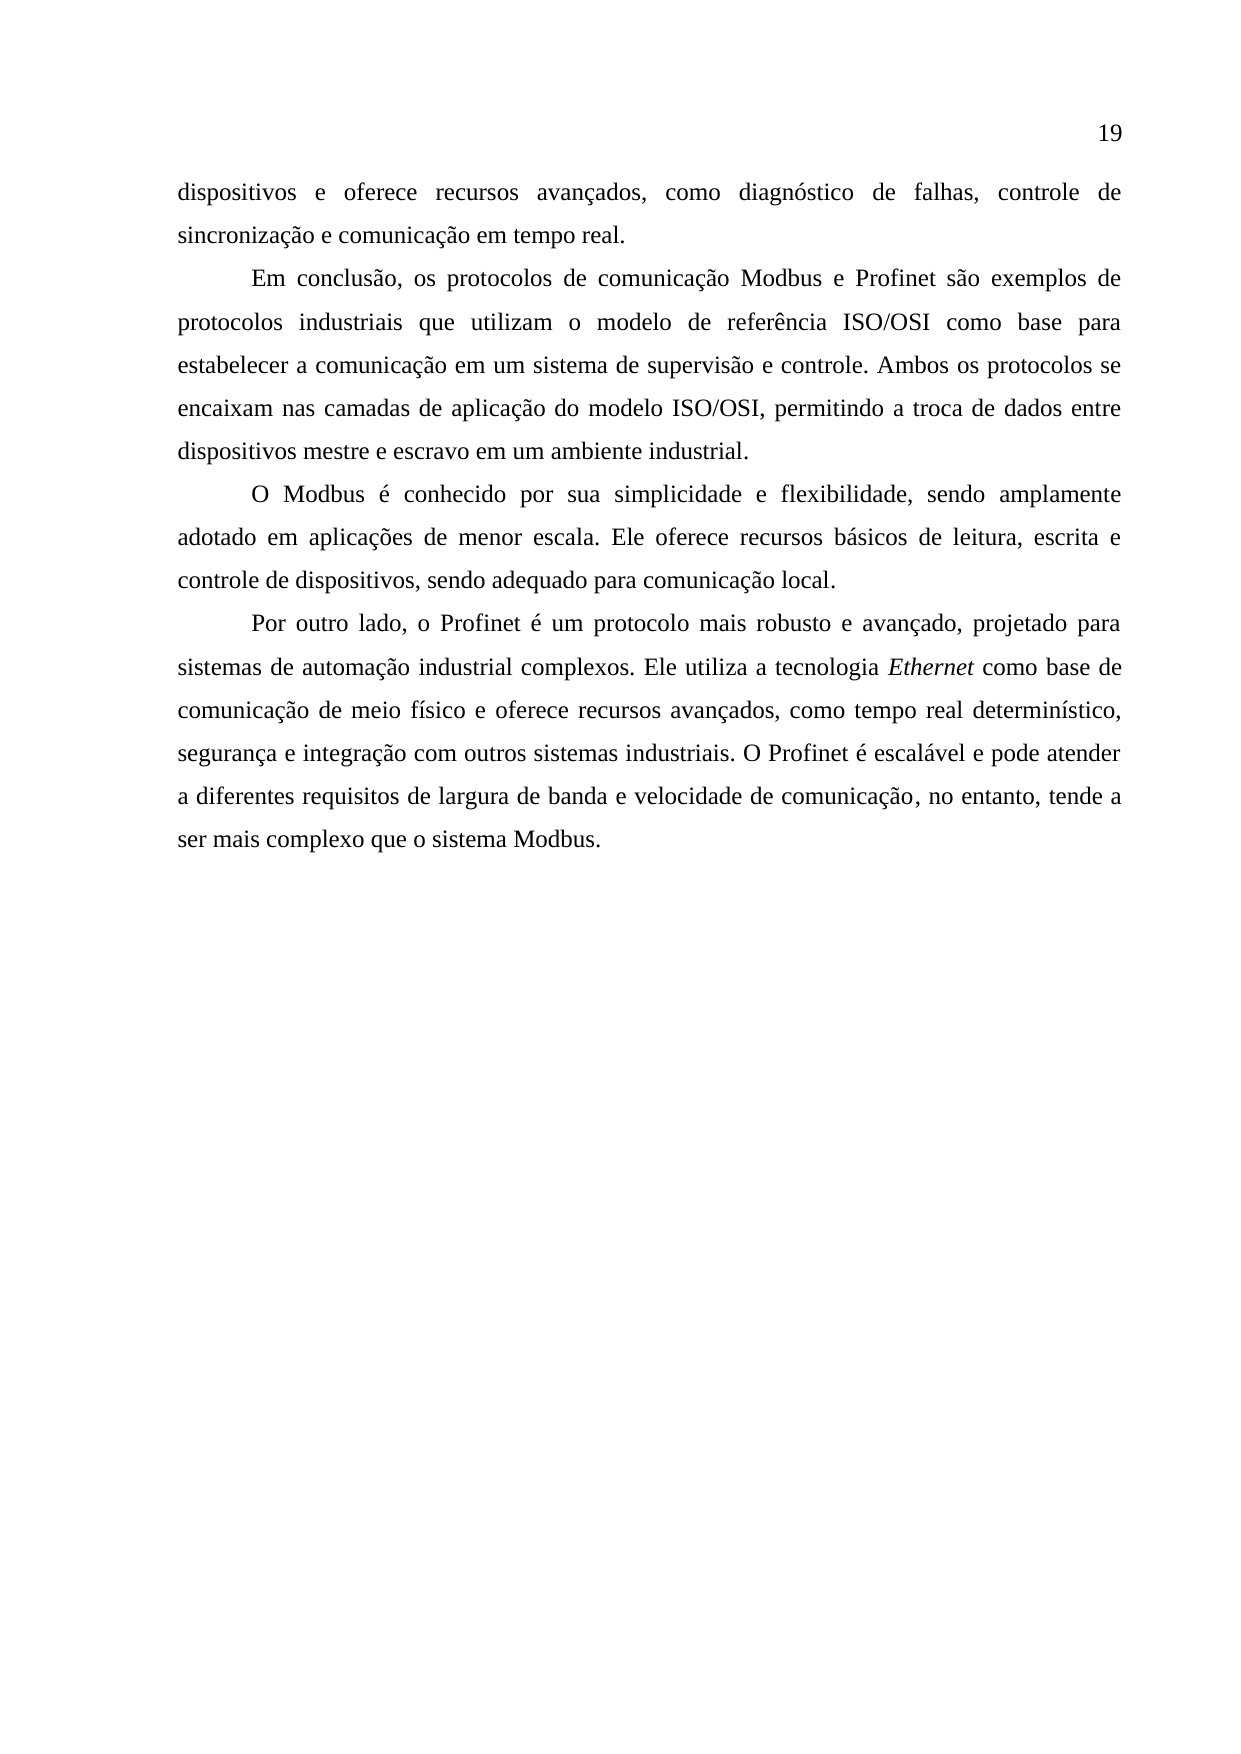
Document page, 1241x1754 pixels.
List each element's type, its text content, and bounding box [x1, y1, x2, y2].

text Por outro lado, o Profinet é um protocolo mais robusto e avançado, projetado para sistemas de automação industrial complexos. Ele utiliza a tecnologia Ethernet como base de comunicação de meio físico e oferece recursos avançados, como tempo real determinístico, segurança e integração com outros sistemas industriais. O Profinet é escalável e pode atender a diferentes requisitos de largura de banda e velocidade de comunicação, no entanto, tende a ser mais complexo que o sistema Modbus. [177, 608, 1122, 853]
text Em conclusão, os protocolos de comunicação Modbus e Profinet são exemplos de protocolos industriais que utilizam o modelo de referência ISO/OSI como base para estabelecer a comunicação em um sistema de supervisão e controle. Ambos os protocolos se encaixam nas camadas de aplicação do modelo ISO/OSI, permitindo a troca de dados entre dispositivos mestre e escravo em um ambiente industrial. [177, 263, 1122, 465]
text O Modbus é conhecido por sua simplicidade e flexibilidade, sendo amplamente adotado em aplicações de menor escala. Ele oferece recursos básicos de leitura, escrita e controle de dispositivos, sendo adequado para comunicação local. [177, 479, 1122, 594]
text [177, 177, 1122, 249]
